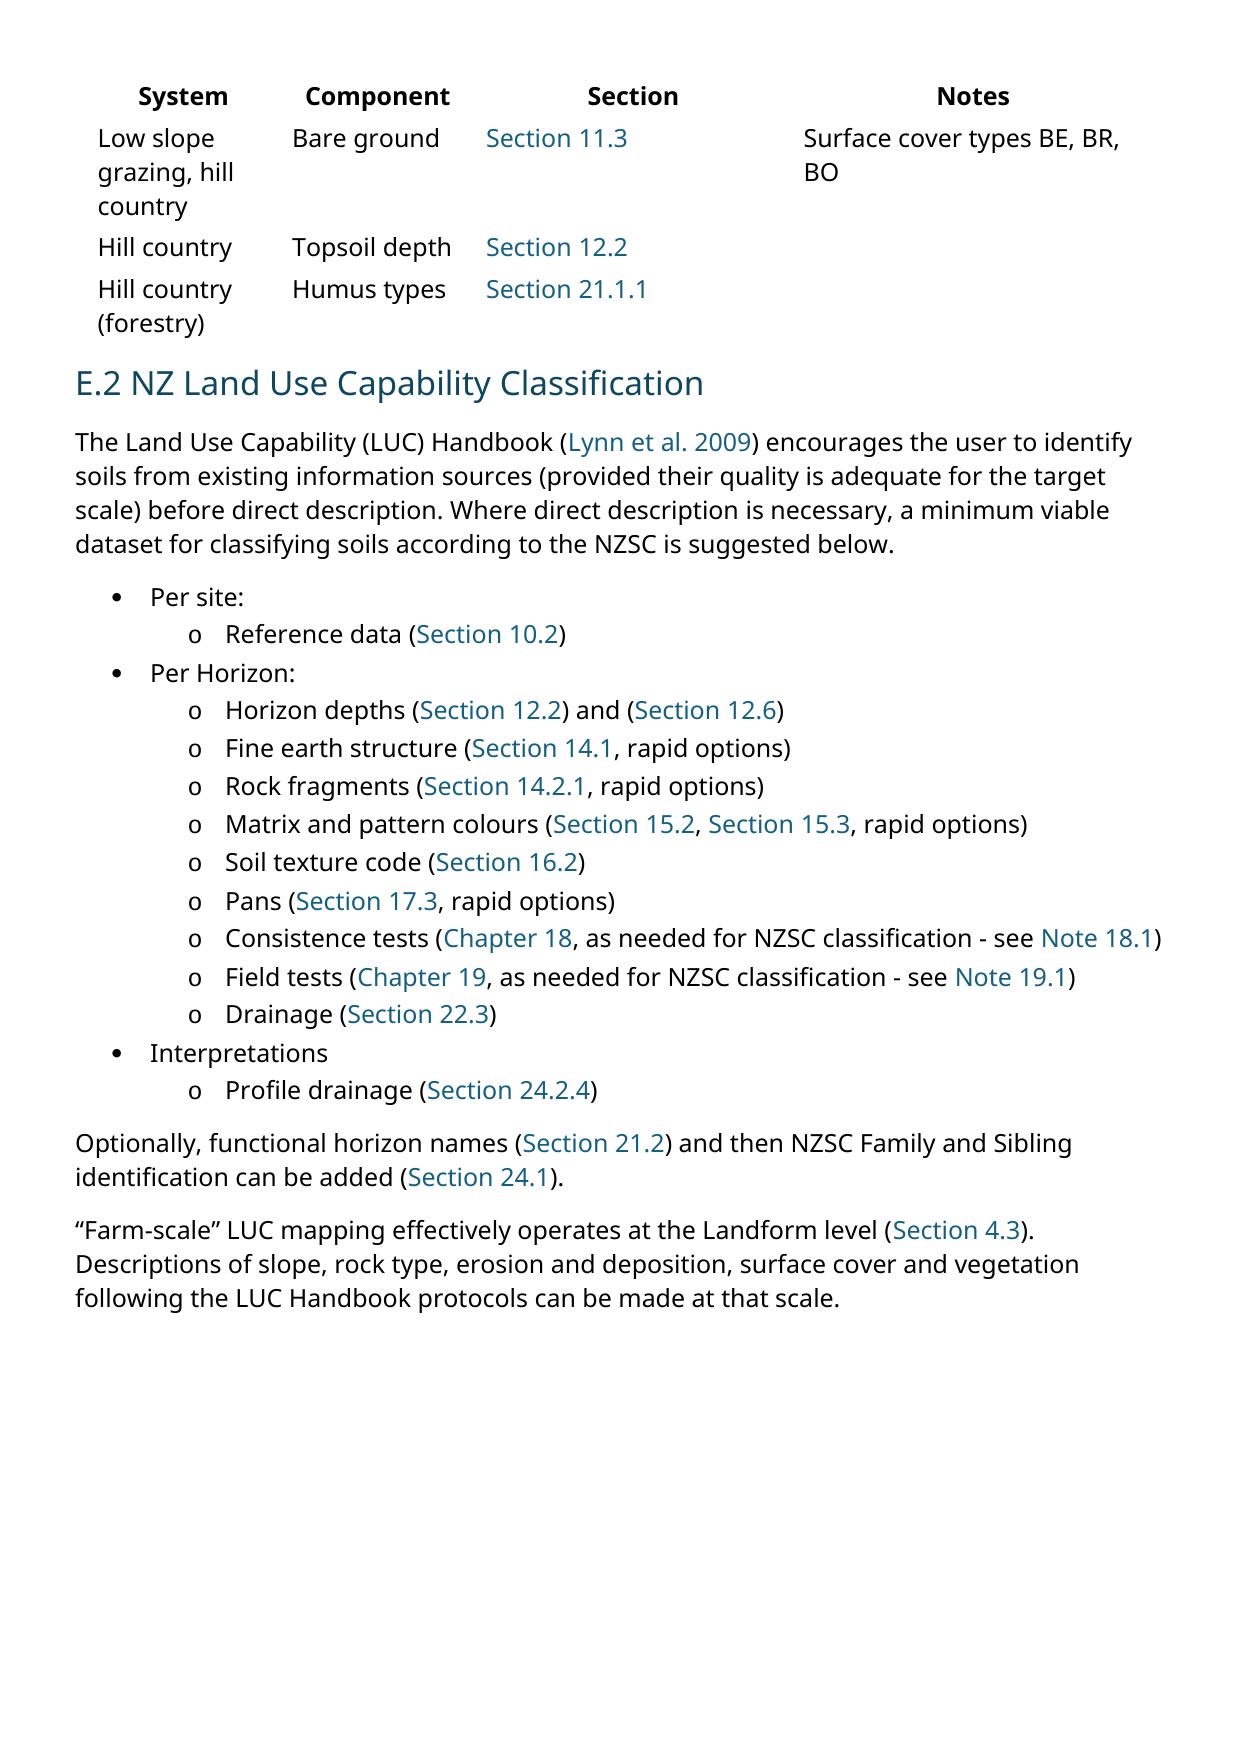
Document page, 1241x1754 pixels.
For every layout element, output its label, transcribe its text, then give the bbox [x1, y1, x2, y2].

text Optionally, functional horizon names (Section 21.2) and then NZSC Family and Sibling identification can be added (Section 24.1). [75, 1126, 1165, 1194]
list Per site: [112, 579, 1165, 613]
list Drainage (Section 22.3) [187, 997, 1165, 1031]
list Horizon depths (Section 12.2) and (Section 12.6) [187, 693, 1165, 727]
subtitle E.2 NZ Land Use Capability Classification [75, 360, 1165, 406]
list Soil texture code (Section 16.2) [187, 845, 1165, 879]
list Matrix and pattern colours (Section 15.2, Section 15.3, rapid options) [187, 807, 1165, 841]
list Pans (Section 17.3, rapid options) [187, 883, 1165, 917]
list Rock fragments (Section 14.2.1, rapid options) [187, 769, 1165, 803]
text The Land Use Capability (LUC) Handbook (Lynn et al. 2009) encourages the user to identify soils from existing information sources (provided their quality is adequate for the target scale) before direct description. Where direct description is necessary, a minimum viable dataset for classifying soils according to the NZSC is suggested below. [75, 424, 1165, 561]
list Profile drainage (Section 24.2.4) [187, 1073, 1165, 1107]
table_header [75, 75, 1165, 343]
list Field tests (Chapter 19, as needed for NZSC classification - see Note 19.1) [187, 959, 1165, 993]
list Reference data (Section 10.2) [187, 617, 1165, 651]
list Fine earth structure (Section 14.1, rapid options) [187, 731, 1165, 765]
list Per Horizon: [112, 655, 1165, 689]
list Interpretations [112, 1035, 1165, 1069]
text “Farm-scale” LUC mapping effectively operates at the Landform level (Section 4.3). Descriptions of slope, rock type, erosion and deposition, surface cover and vegetation following the LUC Handbook protocols can be made at that scale. [75, 1213, 1165, 1315]
list Consistence tests (Chapter 18, as needed for NZSC classification - see Note 18.1) [187, 921, 1165, 955]
